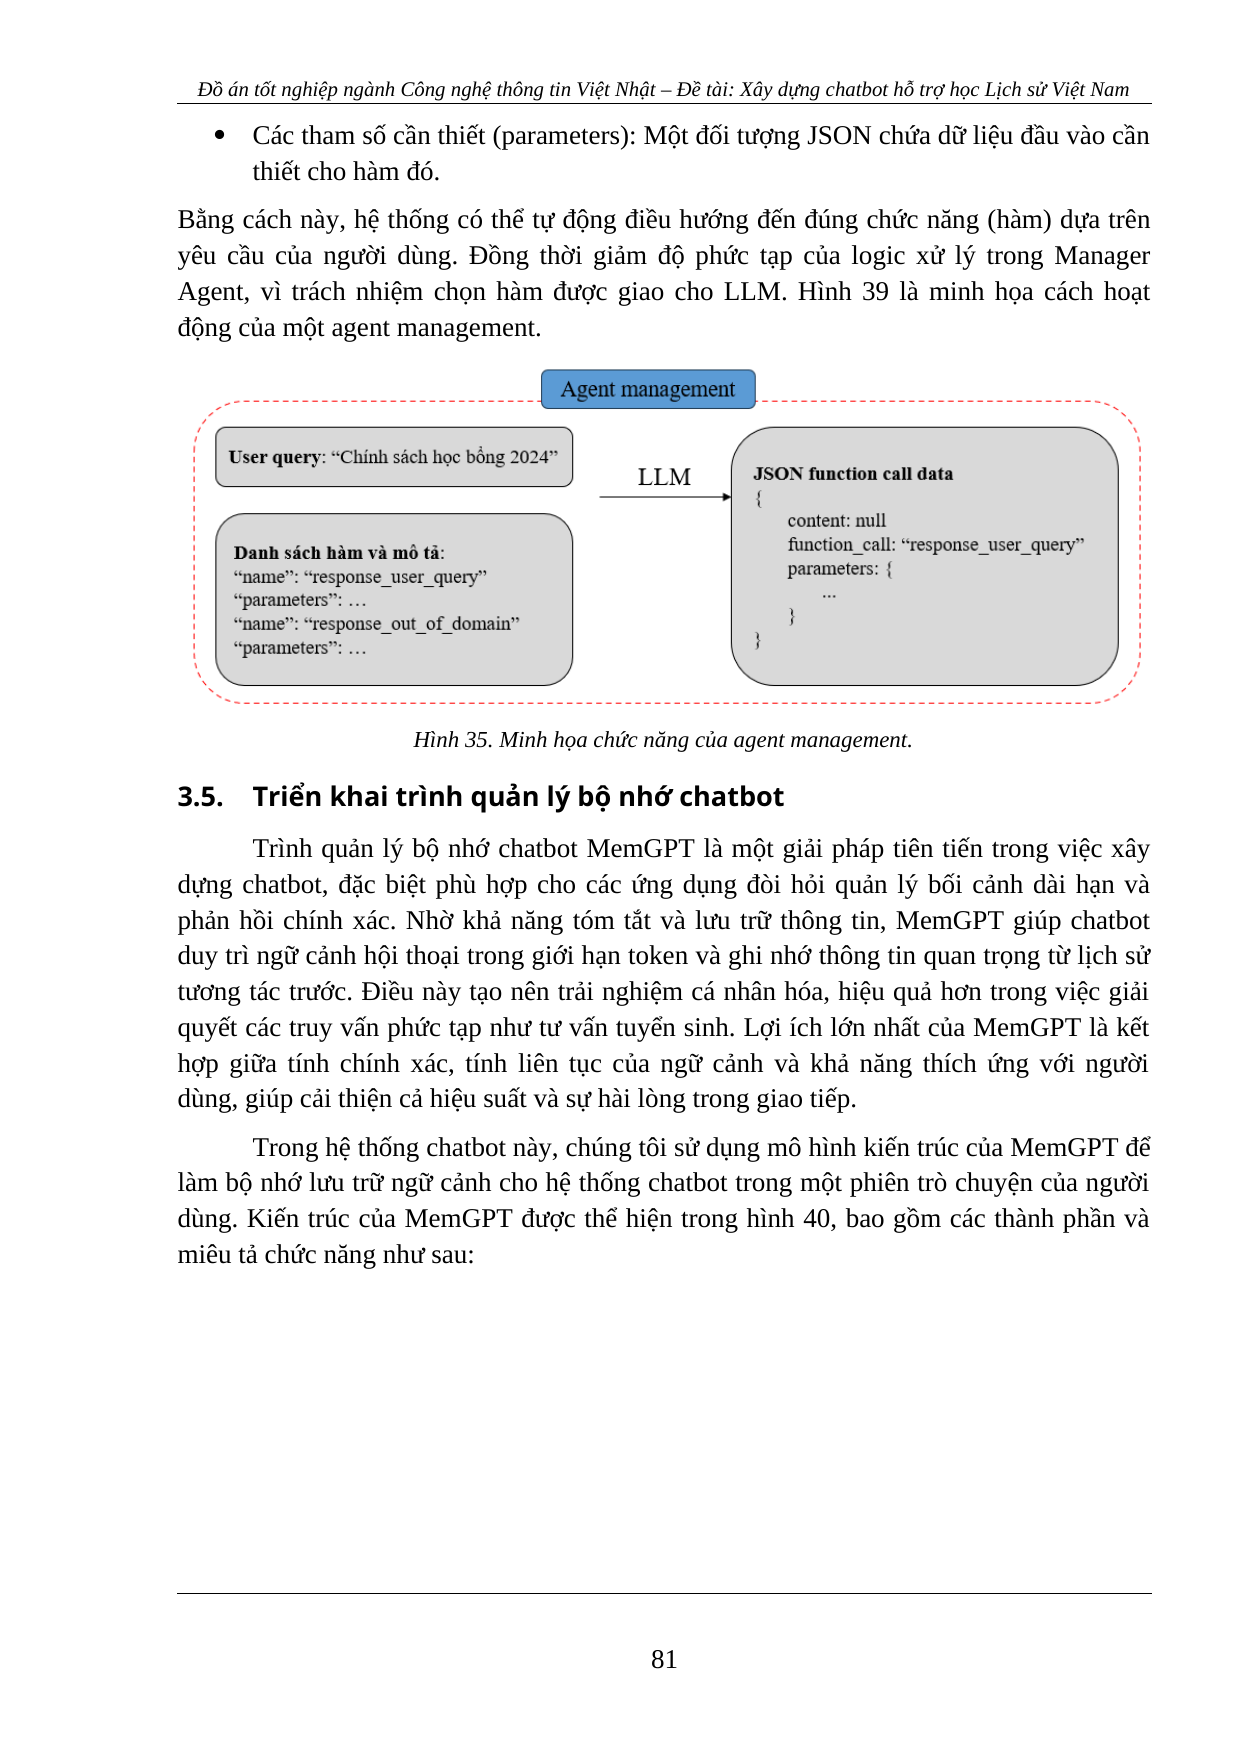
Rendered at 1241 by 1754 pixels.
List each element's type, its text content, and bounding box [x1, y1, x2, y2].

list Các tham số cần thiết (parameters): Một đối tượng JSON chứa dữ liệu đầu vào cần thiết cho hàm đó. [215, 119, 1152, 186]
subtitle Triển khai trình quản lý bộ nhớ chatbot [177, 777, 1152, 814]
text Bằng cách này, hệ thống có thể tự động điều hướng đến đúng chức năng (hàm) dựa trên yêu cầu của người dùng. Đồng thời giảm độ phức tạp của logic xử lý trong Manager Agent, vì trách nhiệm chọn hàm được giao cho LLM. Hình 39 là minh họa cách hoạt động của một agent management. [177, 203, 1152, 342]
text Trong hệ thống chatbot này, chúng tôi sử dụng mô hình kiến trúc của MemGPT để làm bộ nhớ lưu trữ ngữ cảnh cho hệ thống chatbot trong một phiên trò chuyện của người dùng. Kiến trúc của MemGPT được thể hiện trong hình 40, bao gồm các thành phần và miêu tả chức năng như sau: [177, 1131, 1152, 1269]
text Trình quản lý bộ nhớ chatbot MemGPT là một giải pháp tiên tiến trong việc xây dựng chatbot, đặc biệt phù hợp cho các ứng dụng đòi hỏi quản lý bối cảnh dài hạn và phản hồi chính xác. Nhờ khả năng tóm tắt và lưu trữ thông tin, MemGPT giúp chatbot duy trì ngữ cảnh hội thoại trong giới hạn token và ghi nhớ thông tin quan trọng từ lịch sử tương tác trước. Điều này tạo nên trải nghiệm cá nhân hóa, hiệu quả hơn trong việc giải quyết các truy vấn phức tạp như tư vấn tuyển sinh. Lợi ích lớn nhất của MemGPT là kết hợp giữa tính chính xác, tính liên tục của ngữ cảnh và khả năng thích ứng với người dùng, giúp cải thiện cả hiệu suất và sự hài lòng trong giao tiếp. [177, 832, 1152, 1113]
picture [177, 358, 1152, 710]
